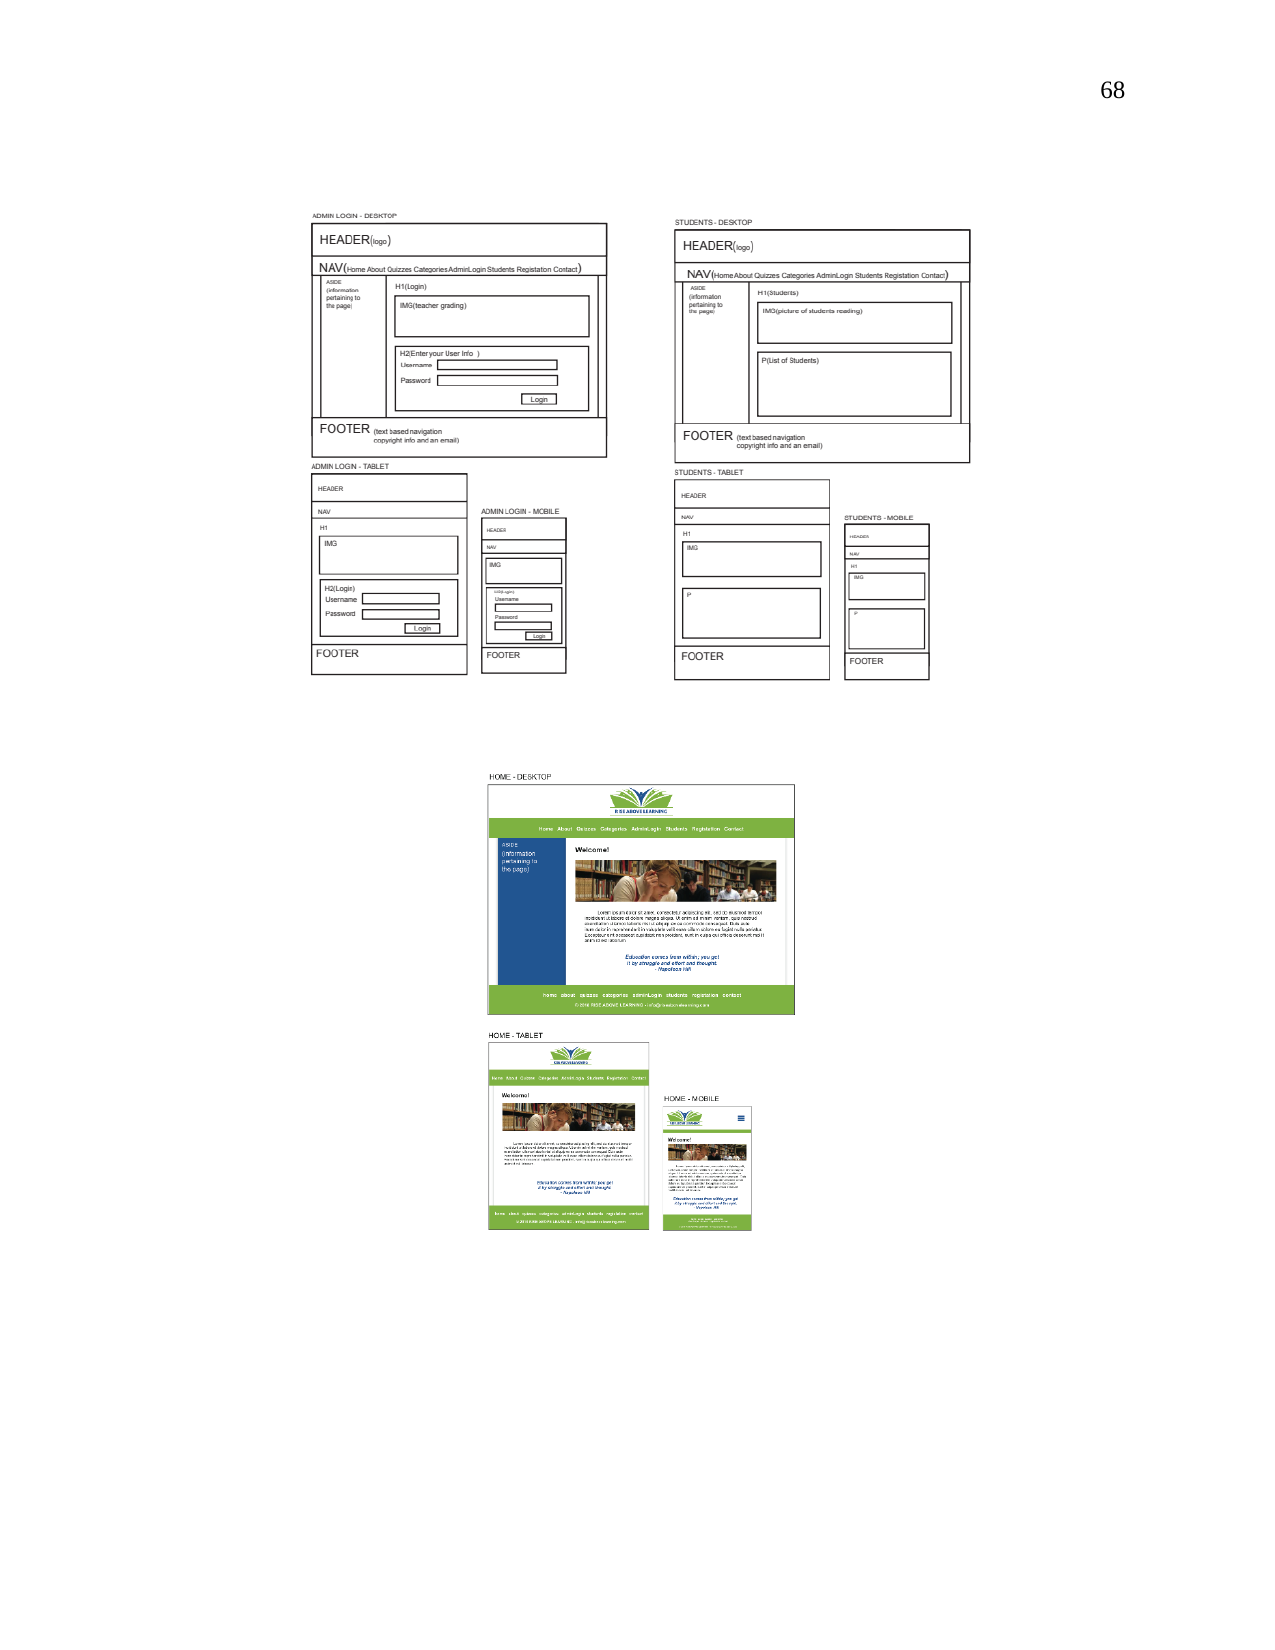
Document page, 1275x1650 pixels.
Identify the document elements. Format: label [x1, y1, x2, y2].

picture [440, 747, 835, 1257]
